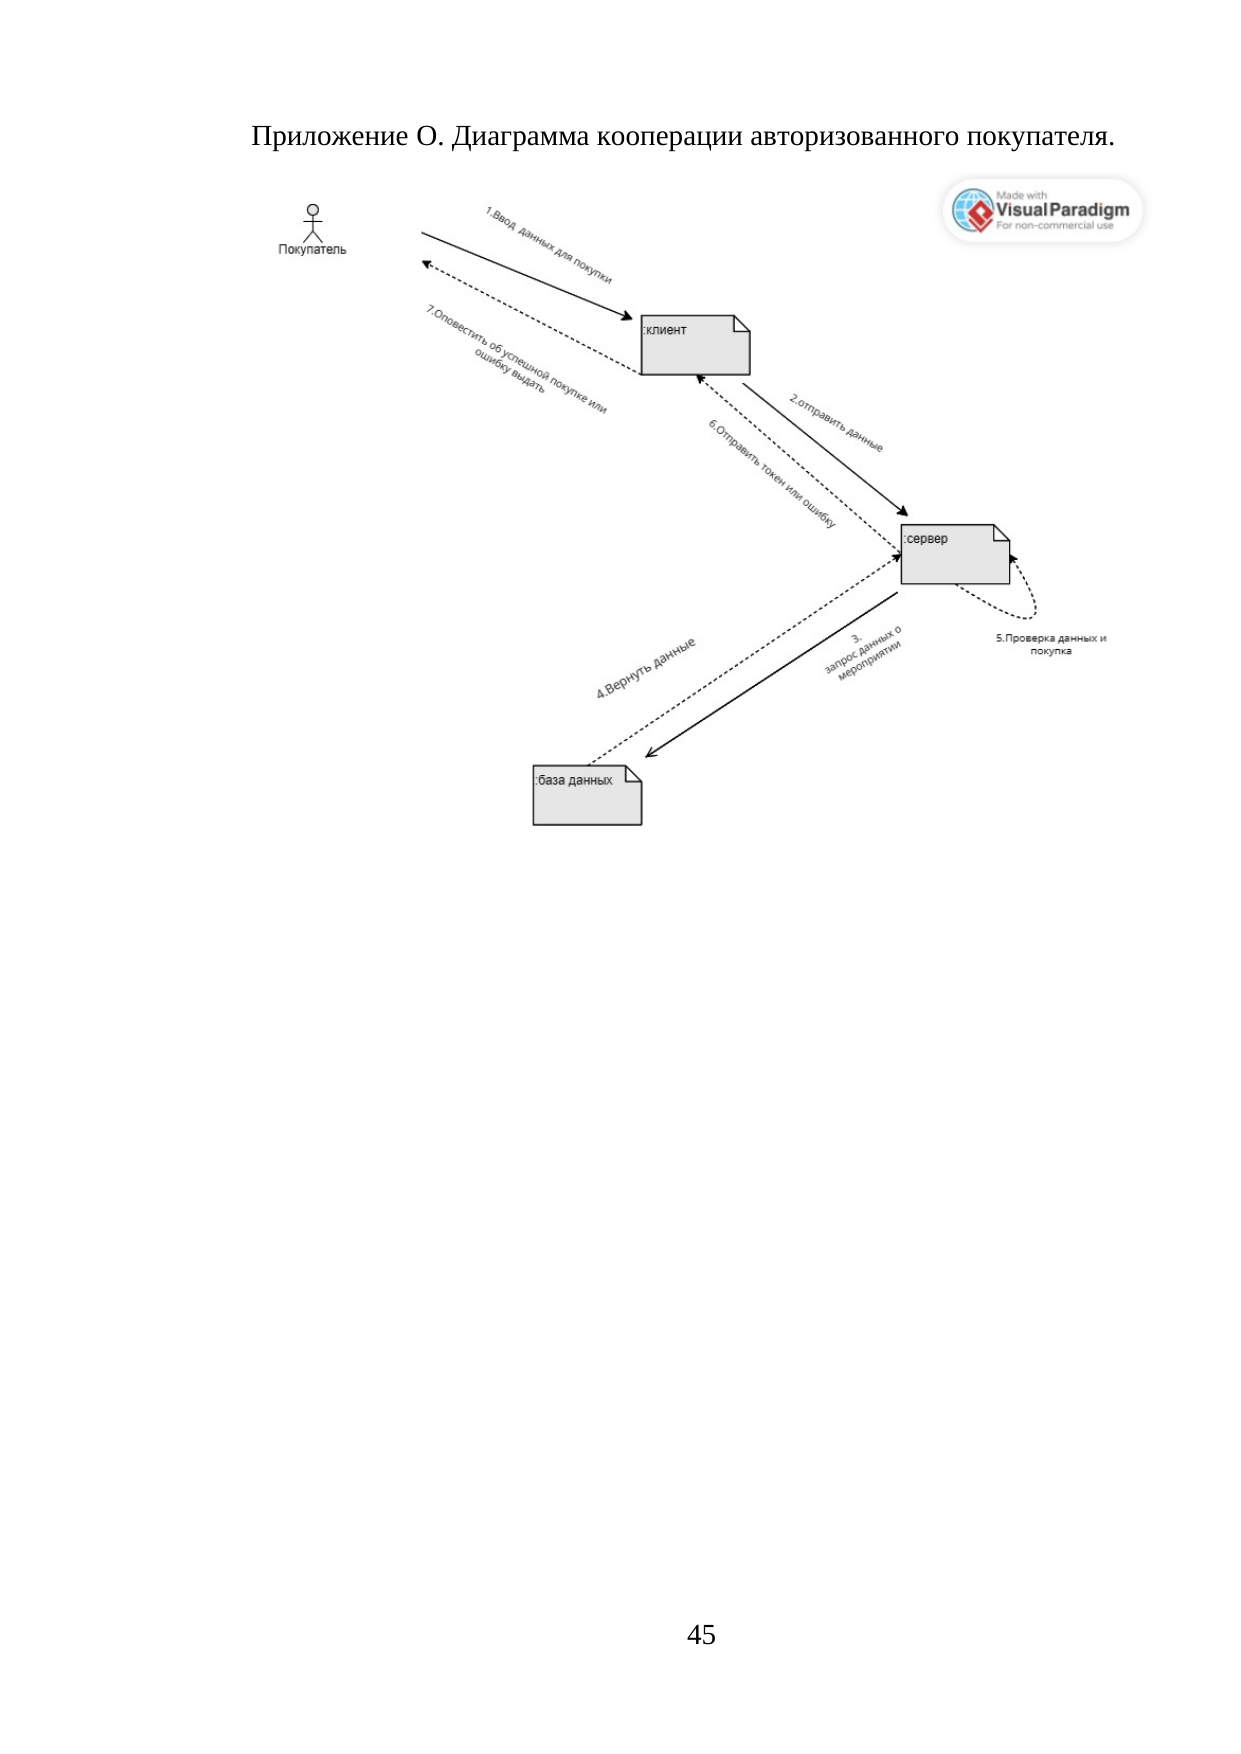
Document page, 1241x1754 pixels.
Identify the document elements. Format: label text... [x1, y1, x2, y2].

subtitle Приложение O. Диаграмма кооперации авторизованного покупателя. [251, 118, 1152, 152]
picture [177, 168, 1152, 863]
